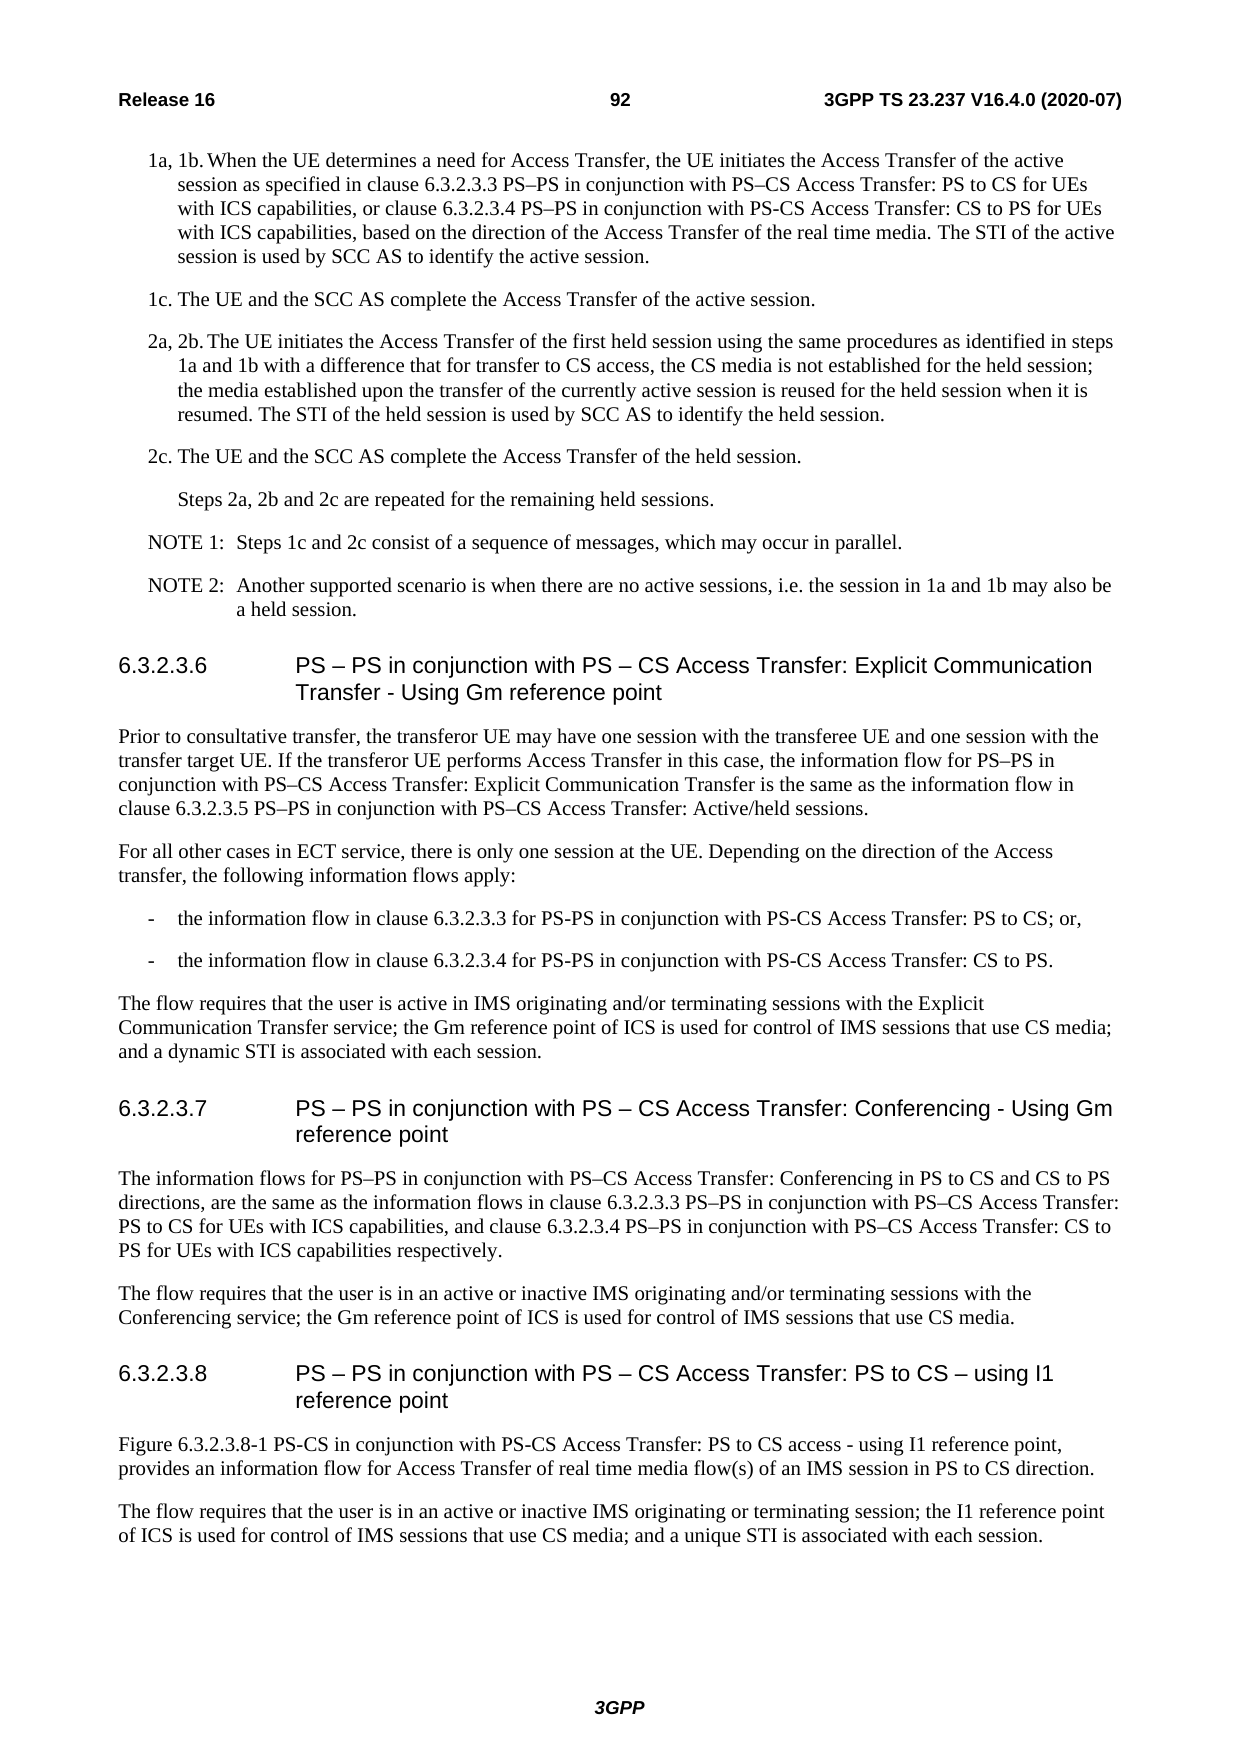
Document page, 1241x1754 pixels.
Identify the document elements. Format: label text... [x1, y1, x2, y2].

text The information flows for PS–PS in conjunction with PS–CS Access Transfer: Conferencing in PS to CS and CS to PS directions, are the same as the information flows in clause 6.3.2.3.3 PS–PS in conjunction with PS–CS Access Transfer: PS to CS for UEs with ICS capabilities, and clause 6.3.2.3.4 PS–PS in conjunction with PS–CS Access Transfer: CS to PS for UEs with ICS capabilities respectively. [118, 1166, 1122, 1262]
text 1a, 1b. When the UE determines a need for Access Transfer, the UE initiates the Access Transfer of the active session as specified in clause 6.3.2.3.3 PS–PS in conjunction with PS–CS Access Transfer: PS to CS for UEs with ICS capabilities, or clause 6.3.2.3.4 PS–PS in conjunction with PS-CS Access Transfer: CS to PS for UEs with ICS capabilities, based on the direction of the Access Transfer of the real time media. The STI of the active session is used by to identify the active session. [148, 147, 1122, 268]
subtitle 6.3.2.3.7 PS – PS in conjunction with PS – CS Access Transfer: Conferencing - Using Gm reference point [118, 1094, 1122, 1147]
text For all other cases in ECT service, there is only one session at the UE. Depending on the direction of the Access transfer, the following information flows apply: [118, 839, 1122, 887]
text NOTE 2: Another supported scenario is when there are no active sessions, i.e. the session in 1a and 1b may also be a held session. [148, 573, 1122, 621]
text - the information flow in clause 6.3.2.3.4 for PS-PS in conjunction with PS-CS Access Transfer: CS to PS. [148, 948, 1122, 972]
text NOTE 1: Steps 1c and 2c consist of a sequence of messages, which may occur in parallel. [148, 530, 1122, 554]
text 2a, 2b. The UE initiates the Access Transfer of the first held session using the same procedures as identified in steps 1a and 1b with a difference that for transfer to CS access, the CS media is not established for the held session; the media established upon the transfer of the currently active session is reused for the held session when it is resumed. The STI of the held session is used by to identify the held session. [148, 329, 1122, 426]
text Steps 2a, 2b and 2c are repeated for the remaining held sessions. [148, 487, 1122, 511]
text The flow requires that the user is active in IMS originating and/or terminating sessions with the Explicit Communication Transfer service; the Gm reference point of ICS is used for control of IMS sessions that use CS media; and a dynamic STI is associated with each session. [118, 991, 1122, 1063]
text Prior to consultative transfer, the transferor UE may have one session with the transferee UE and one session with the transfer target UE. If the transferor UE performs Access Transfer in this case, the information flow for PS–PS in conjunction with PS–CS Access Transfer: Explicit Communication Transfer is the same as the information flow in clause 6.3.2.3.5 PS–PS in conjunction with PS–CS Access Transfer: Active/held sessions. [118, 724, 1122, 820]
text The flow requires that the user is in an active or inactive IMS originating or terminating session; the I1 reference point of ICS is used for control of IMS sessions that use CS media; and a unique STI is associated with each session. [118, 1499, 1122, 1547]
subtitle 6.3.2.3.6 PS – PS in conjunction with PS – CS Access Transfer: Explicit Communication Transfer - Using Gm reference point [118, 652, 1122, 705]
text Figure 6.3.2.3.8-1 PS-CS in conjunction with PS-CS Access Transfer: PS to CS access - using I1 reference point, provides an information flow for Access Transfer of real time media flow(s) of an IMS session in PS to CS direction. [118, 1432, 1122, 1480]
text - the information flow in clause 6.3.2.3.3 for PS-PS in conjunction with PS-CS Access Transfer: PS to CS; or, [148, 906, 1122, 929]
text 2c. The UE and the SCC AS complete the Access Transfer of the held session. [148, 444, 1122, 468]
text 1c. The UE and the SCC AS complete the Access Transfer of the active session. [148, 287, 1122, 311]
subtitle 6.3.2.3.8 PS – PS in conjunction with PS – CS Access Transfer: PS to CS – using I1 reference point [118, 1360, 1122, 1413]
text The flow requires that the user is in an active or inactive IMS originating and/or terminating sessions with the Conferencing service; the Gm reference point of ICS is used for control of IMS sessions that use CS media. [118, 1281, 1122, 1329]
